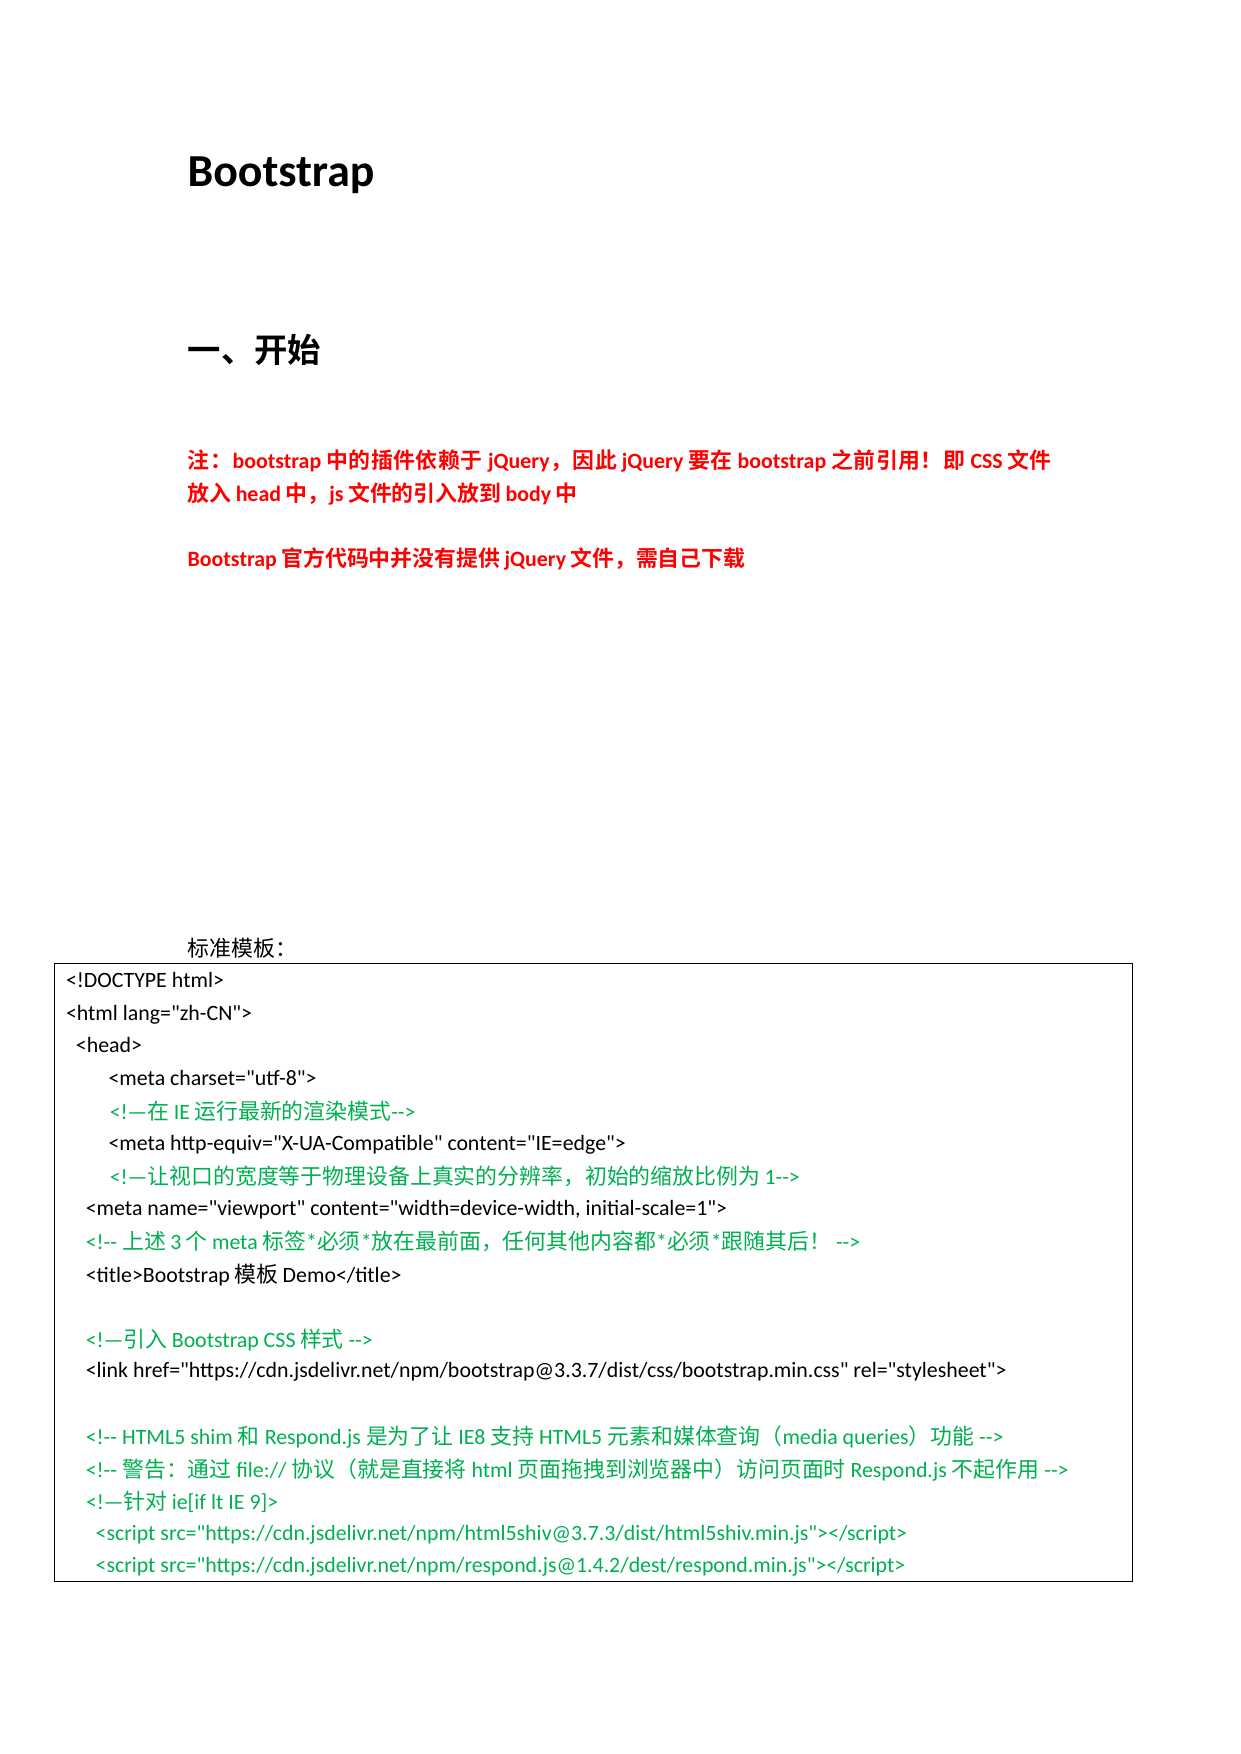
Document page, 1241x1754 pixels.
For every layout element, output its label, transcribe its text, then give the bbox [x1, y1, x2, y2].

text 标准模板： [187, 930, 1053, 963]
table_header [55, 964, 1132, 1581]
subtitle Bootstrap [187, 137, 1053, 202]
text 注：bootstrap中的插件依赖于jQuery，因此jQuery要在bootstrap之前引用！即CSS文件放入head中，js文件的引入放到body中 [187, 443, 1053, 508]
text Bootstrap官方代码中并没有提供jQuery文件，需自己下载 [187, 540, 1053, 573]
subtitle 一、开始 [187, 315, 1053, 380]
